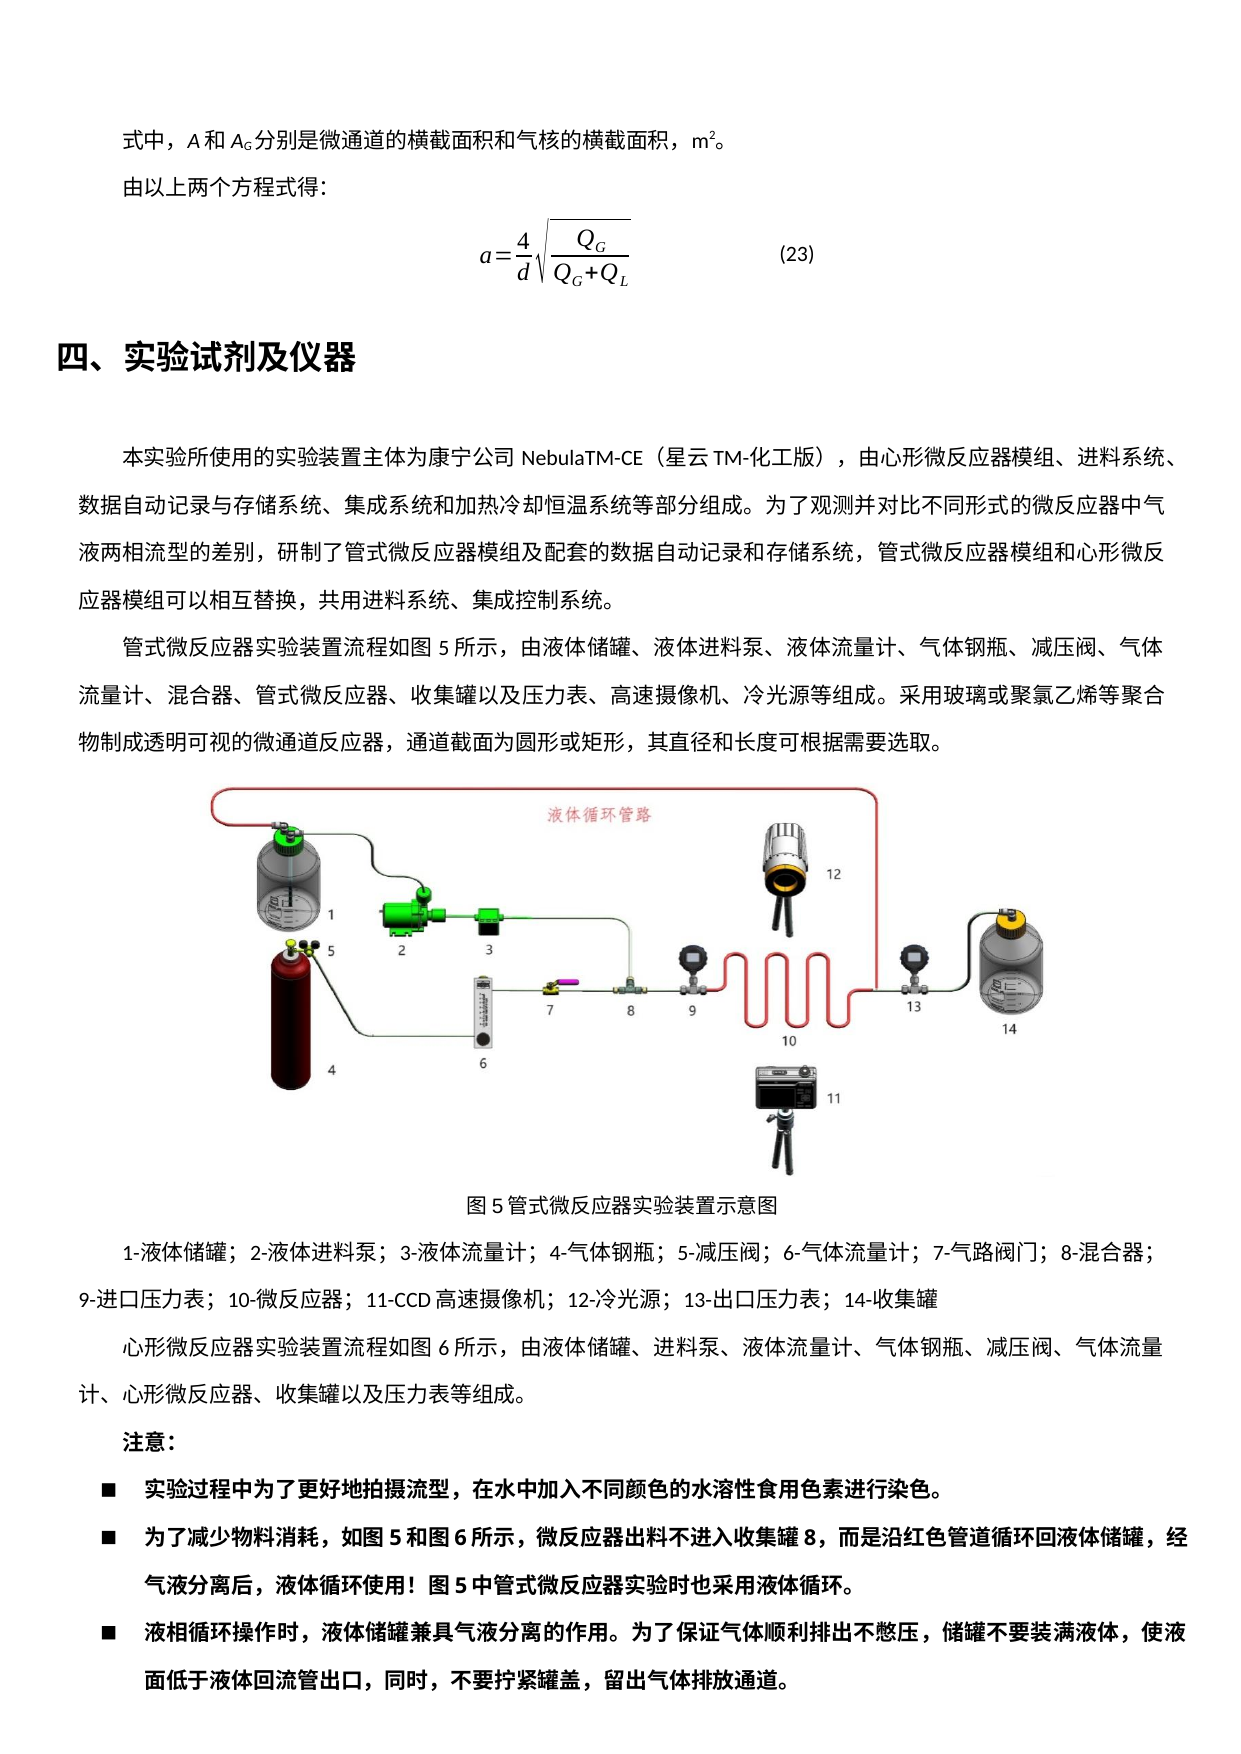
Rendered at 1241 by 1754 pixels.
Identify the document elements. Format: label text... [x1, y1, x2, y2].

text 注意： [78, 1425, 1166, 1457]
subtitle 四、实验试剂及仪器 [56, 330, 1188, 379]
text 由以上两个方程式得： [78, 170, 1166, 202]
picture [189, 772, 1055, 1177]
text 心形微反应器实验装置流程如图6所示，由液体储罐、进料泵、液体流量计、气体钢瓶、减压阀、气体流量计、心形微反应器、收集罐以及压力表等组成。 [78, 1330, 1166, 1409]
text (23) [56, 218, 1188, 290]
text 图 5管式微反应器实验装置示意图 [56, 1190, 1188, 1220]
list 液相循环操作时，液体储罐兼具气液分离的作用。为了保证气体顺利排出不憋压，储罐不要装满液体，使液面低于液体回流管出口，同时，不要拧紧罐盖，留出气体排放通道。 [100, 1615, 1188, 1694]
list 实验过程中为了更好地拍摄流型，在水中加入不同颜色的水溶性食用色素进行染色。 [100, 1472, 1188, 1504]
list 为了减少物料消耗，如图5和图6所示，微反应器出料不进入收集罐8，而是沿红色管道循环回液体储罐，经气液分离后，液体循环使用！图5中管式微反应器实验时也采用液体循环。 [100, 1520, 1188, 1599]
text 管式微反应器实验装置流程如图5所示，由液体储罐、液体进料泵、液体流量计、气体钢瓶、减压阀、气体流量计、混合器、管式微反应器、收集罐以及压力表、高速摄像机、冷光源等组成。采用玻璃或聚氯乙烯等聚合物制成透明可视的微通道反应器，通道截面为圆形或矩形，其直径和长度可根据需要选取。 [78, 630, 1166, 757]
text 式中，A和AG分别是微通道的横截面积和气核的横截面积，m2。 [78, 123, 1166, 154]
text 本实验所使用的实验装置主体为康宁公司NebulaTM-CE（星云TM-化工版），由心形微反应器模组、进料系统、数据自动记录与存储系统、集成系统和加热冷却恒温系统等部分组成。为了观测并对比不同形式的微反应器中气液两相流型的差别，研制了管式微反应器模组及配套的数据自动记录和存储系统，管式微反应器模组和心形微反应器模组可以相互替换，共用进料系统、集成控制系统。 [78, 440, 1166, 614]
text 1-液体储罐；2-液体进料泵；3-液体流量计；4-气体钢瓶；5-减压阀；6-气体流量计；7-气路阀门；8-混合器；9-进口压力表；10-微反应器；11-CCD高速摄像机；12-冷光源；13-出口压力表；14-收集罐 [78, 1235, 1166, 1314]
